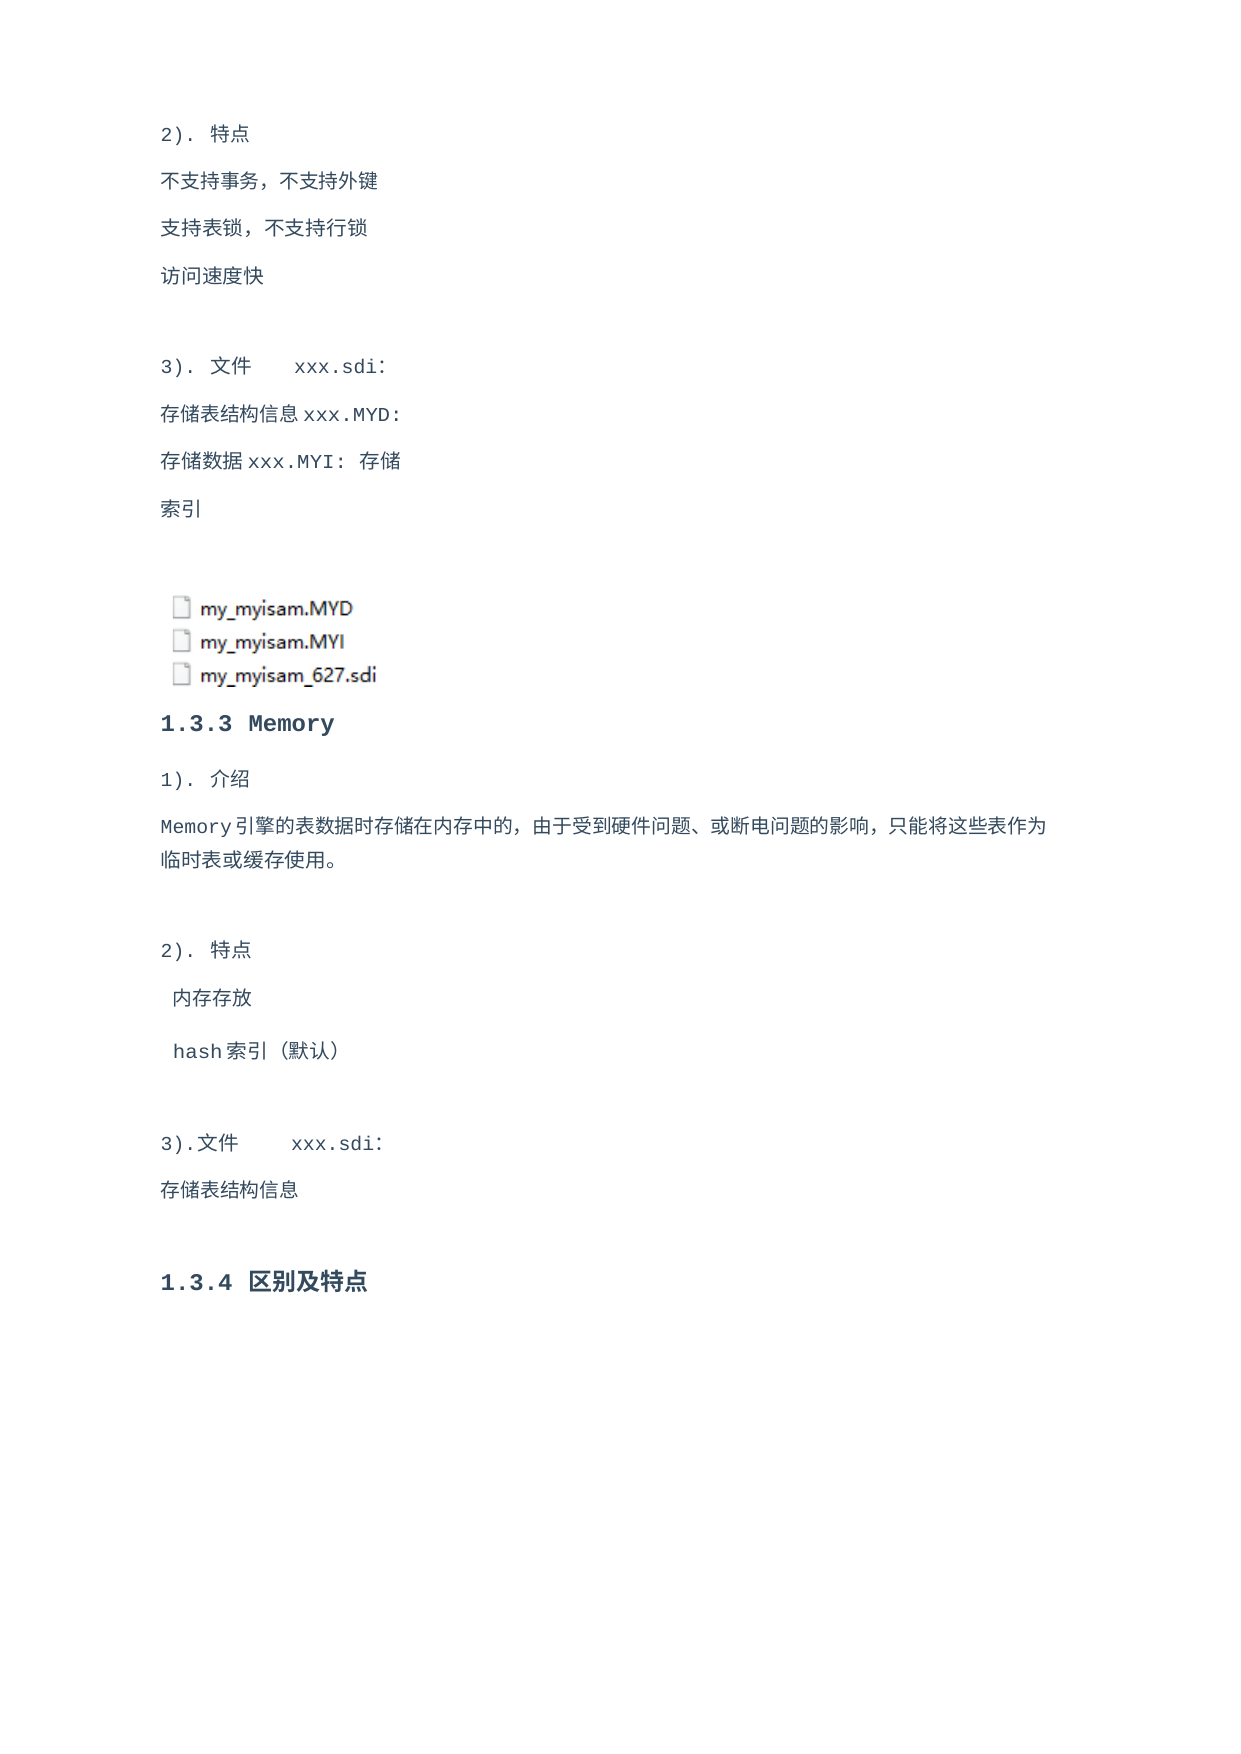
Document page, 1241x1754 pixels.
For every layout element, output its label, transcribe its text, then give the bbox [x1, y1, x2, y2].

text 不支持事务，不支持外键支持表锁，不支持行锁访问速度快 [160, 166, 385, 289]
picture [172, 595, 377, 687]
list 文件 xxx.sdi：存储表结构信息 [160, 1127, 409, 1203]
list 区别及特点 [160, 1262, 1094, 1297]
list 文件 xxx.sdi：存储表结构信息xxx.MYD: 存储数据xxx.MYI: 存储索引 [160, 351, 409, 522]
text hash索引（默认） [173, 1030, 1094, 1065]
list 特点 [160, 118, 1094, 147]
text Memory引擎的表数据时存储在内存中的，由于受到硬件问题、或断电问题的影响，只能将这些表作为 临时表或缓存使用。 [160, 810, 1068, 874]
subtitle Memory [160, 711, 1094, 738]
list 介绍 [160, 763, 1094, 792]
list 特点内存存放 [160, 935, 255, 1011]
